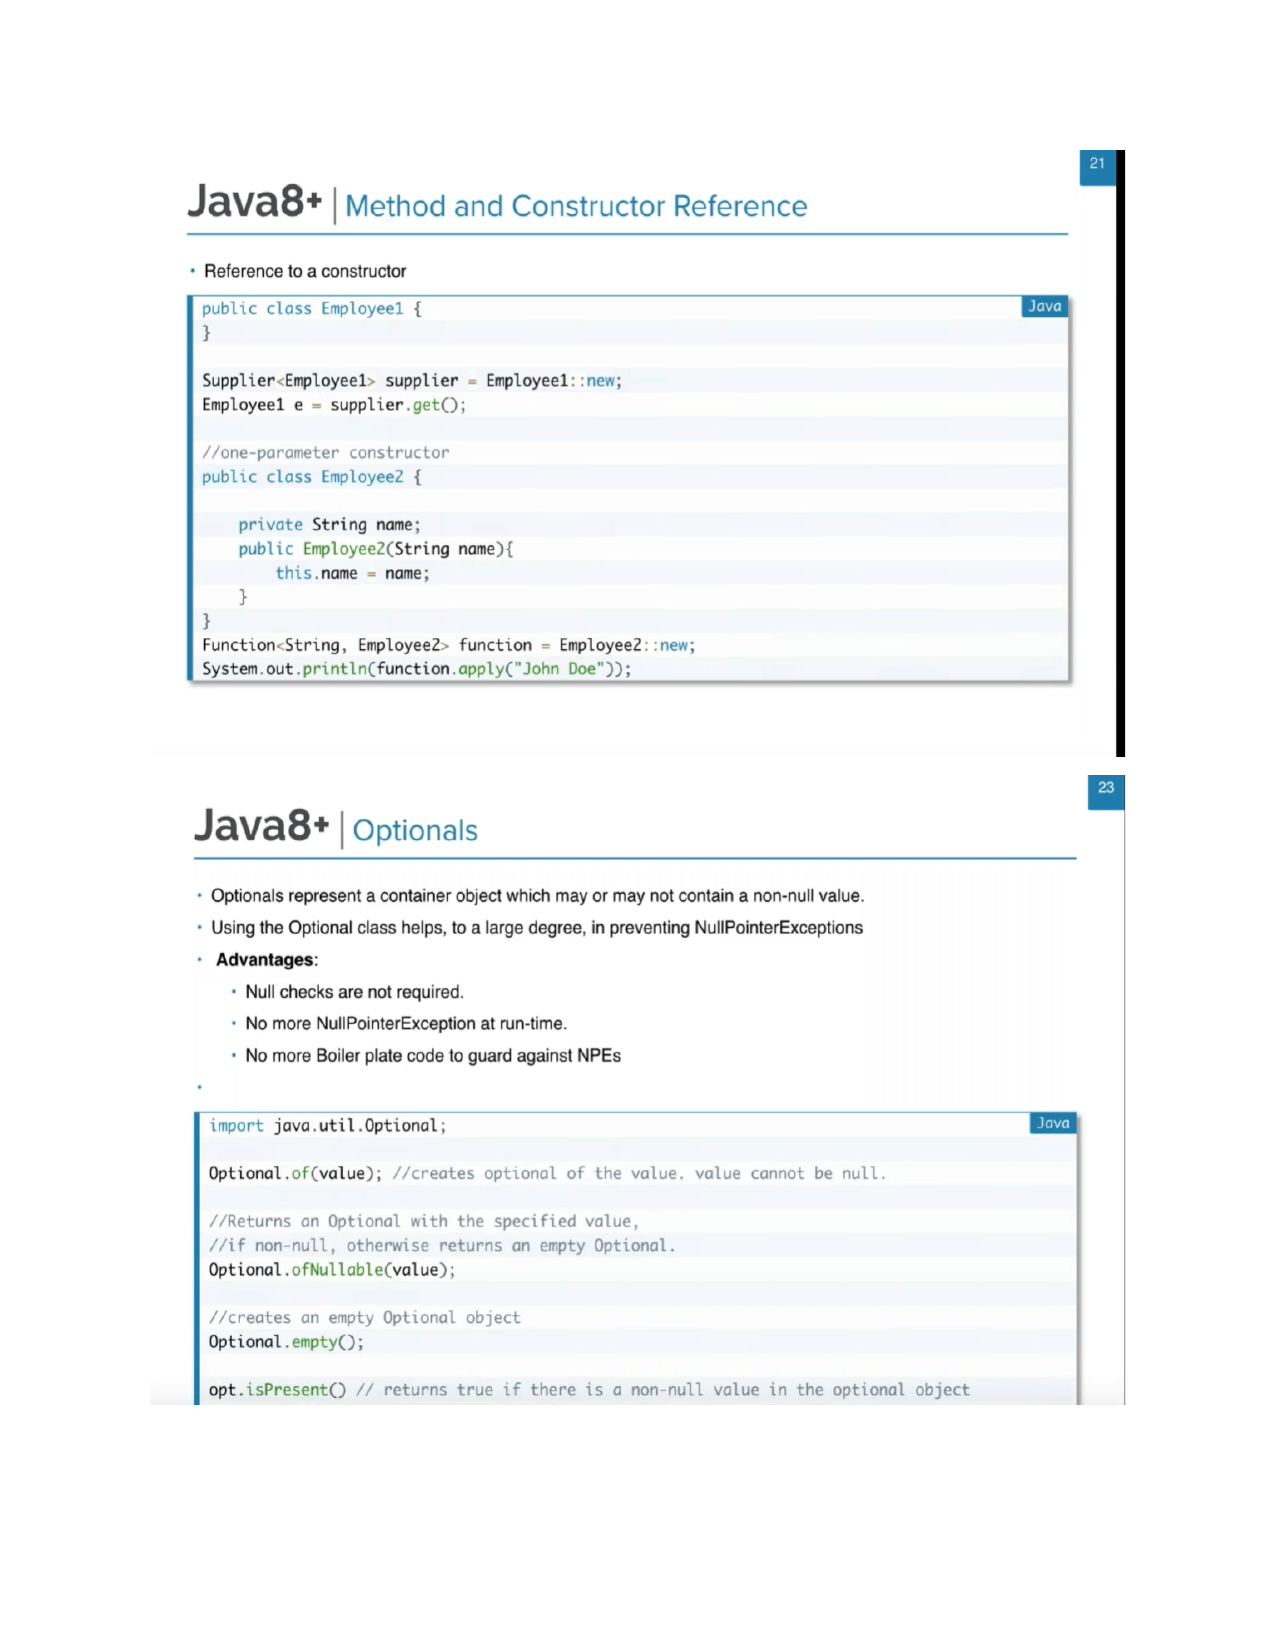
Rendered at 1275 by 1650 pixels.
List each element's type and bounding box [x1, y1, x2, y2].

picture [150, 150, 1125, 757]
picture [150, 775, 1125, 1405]
